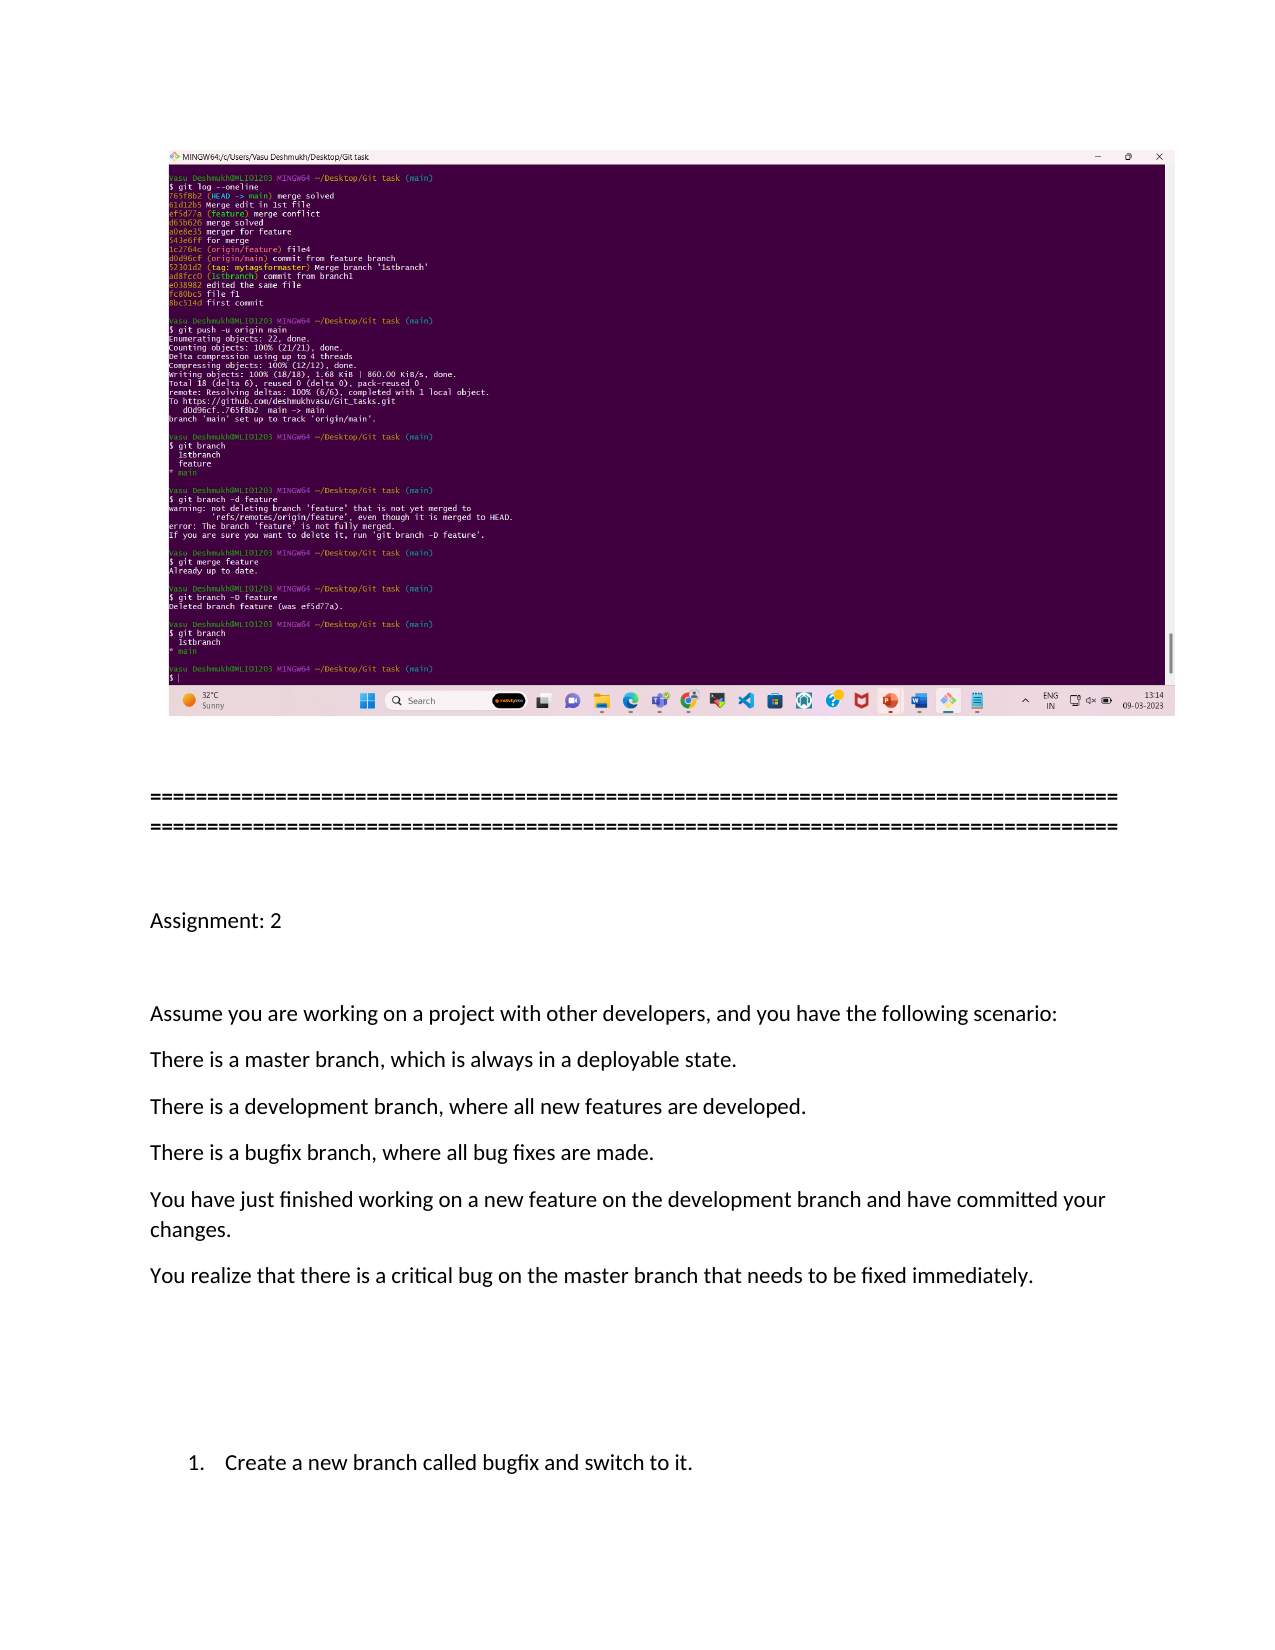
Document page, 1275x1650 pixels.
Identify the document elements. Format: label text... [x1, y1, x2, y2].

text You realize that there is a critical bug on the master branch that needs to be fixed immediately. [150, 1262, 1125, 1289]
text There is a development branch, where all new features are developed. [150, 1092, 1125, 1120]
text There is a bugfix branch, where all bug fixes are made. [150, 1138, 1125, 1167]
list Create a new branch called bugfix and switch to it. [187, 1448, 1125, 1476]
text ========================================================================================================================================================================== [150, 782, 1125, 840]
text Assume you are working on a project with other developers, and you have the following scenario: [150, 999, 1125, 1027]
text There is a master branch, which is always in a deployable state. [150, 1045, 1125, 1073]
text Assignment: 2 [150, 906, 1125, 934]
text You have just finished working on a new feature on the development branch and have committed your changes. [150, 1185, 1125, 1243]
